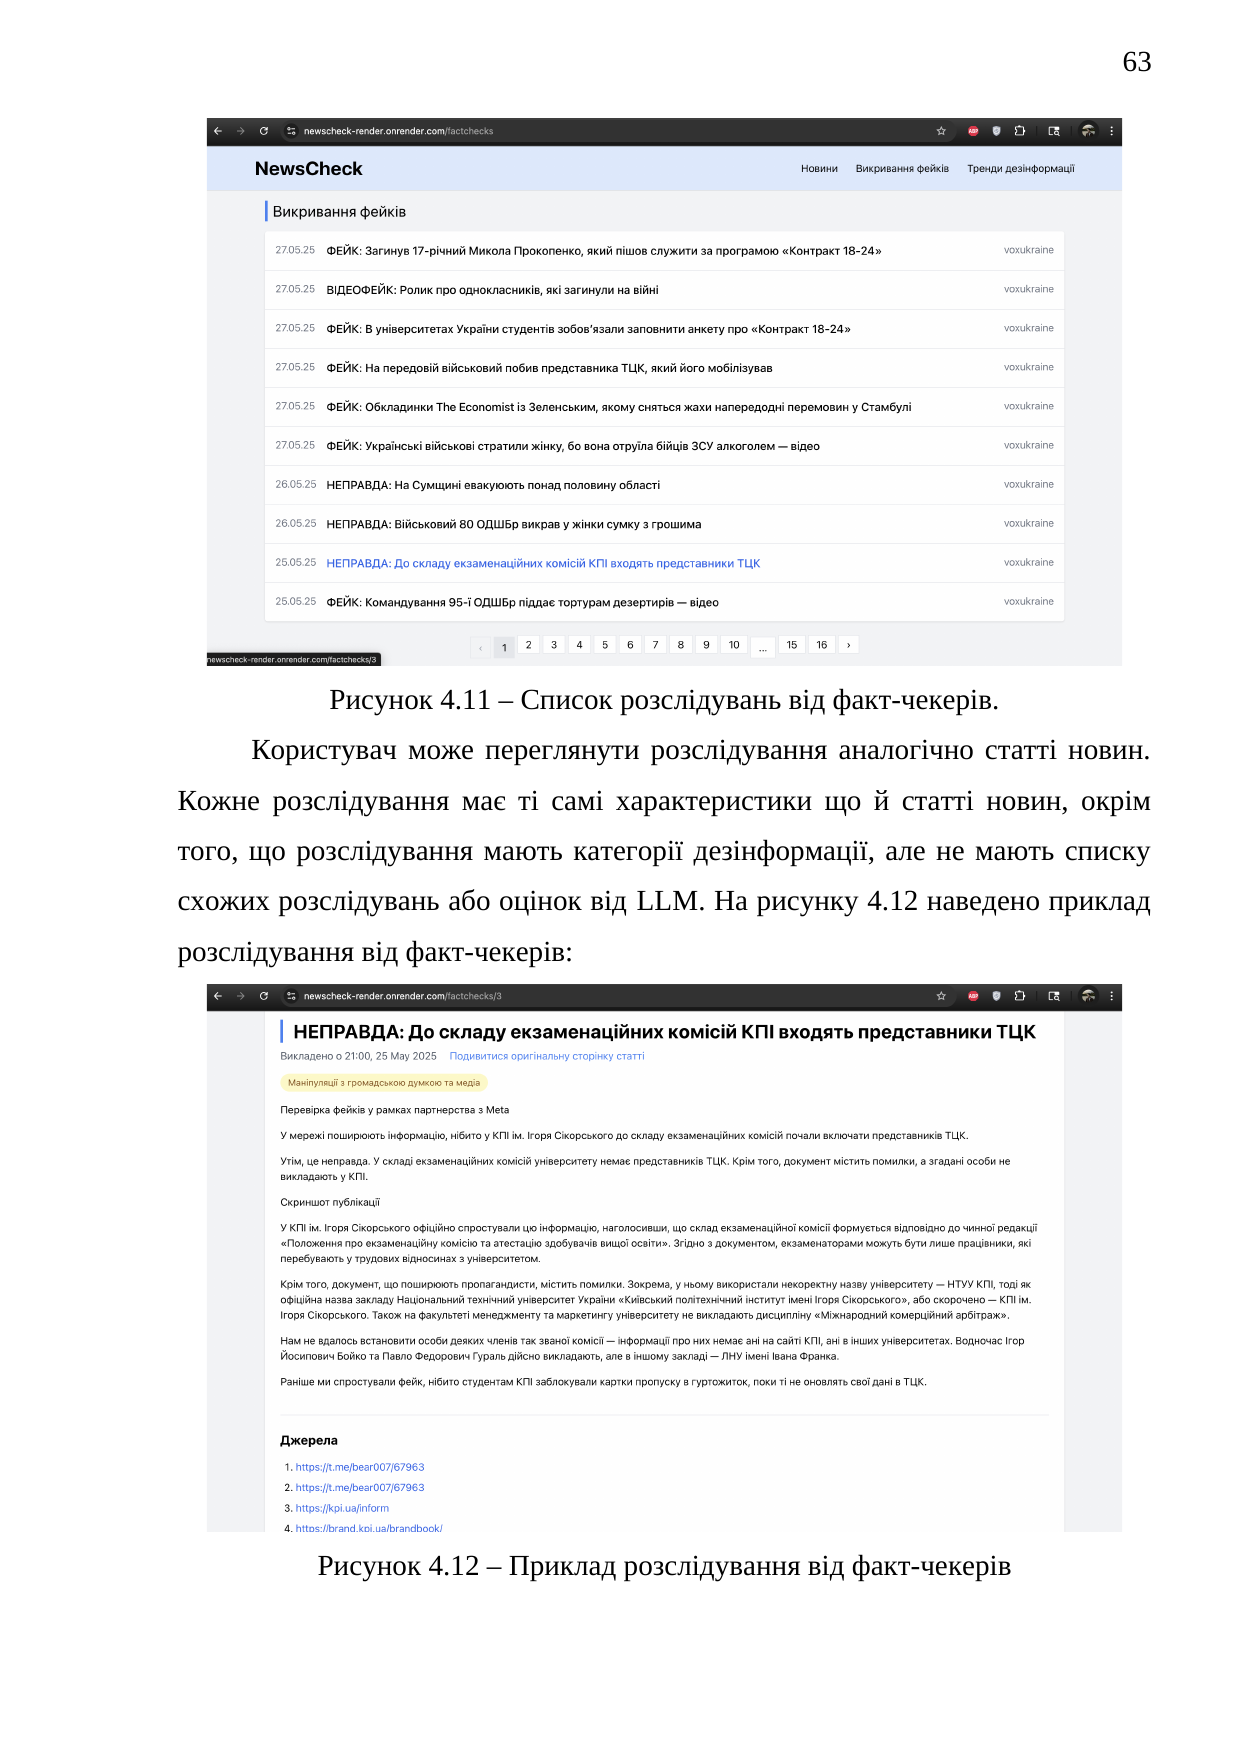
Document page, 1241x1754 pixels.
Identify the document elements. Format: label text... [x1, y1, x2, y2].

text Рисунок 4.12 – Приклад розслідування від факт-чекерів [177, 1548, 1152, 1582]
text Користувач може переглянути розслідування аналогічно статті новин. Кожне розслідування має ті самі характеристики що й статті новин, окрім того, що розслідування мають категорії дезінформації, але не мають списку схожих розслідувань або оцінок від LLM. На рисунку 4.12 наведено приклад розслідування від факт-чекерів: [177, 732, 1152, 967]
picture [206, 984, 1123, 1532]
picture [206, 118, 1123, 666]
text Рисунок 4.11 – Список розслідувань від факт-чекерів. [177, 682, 1152, 716]
